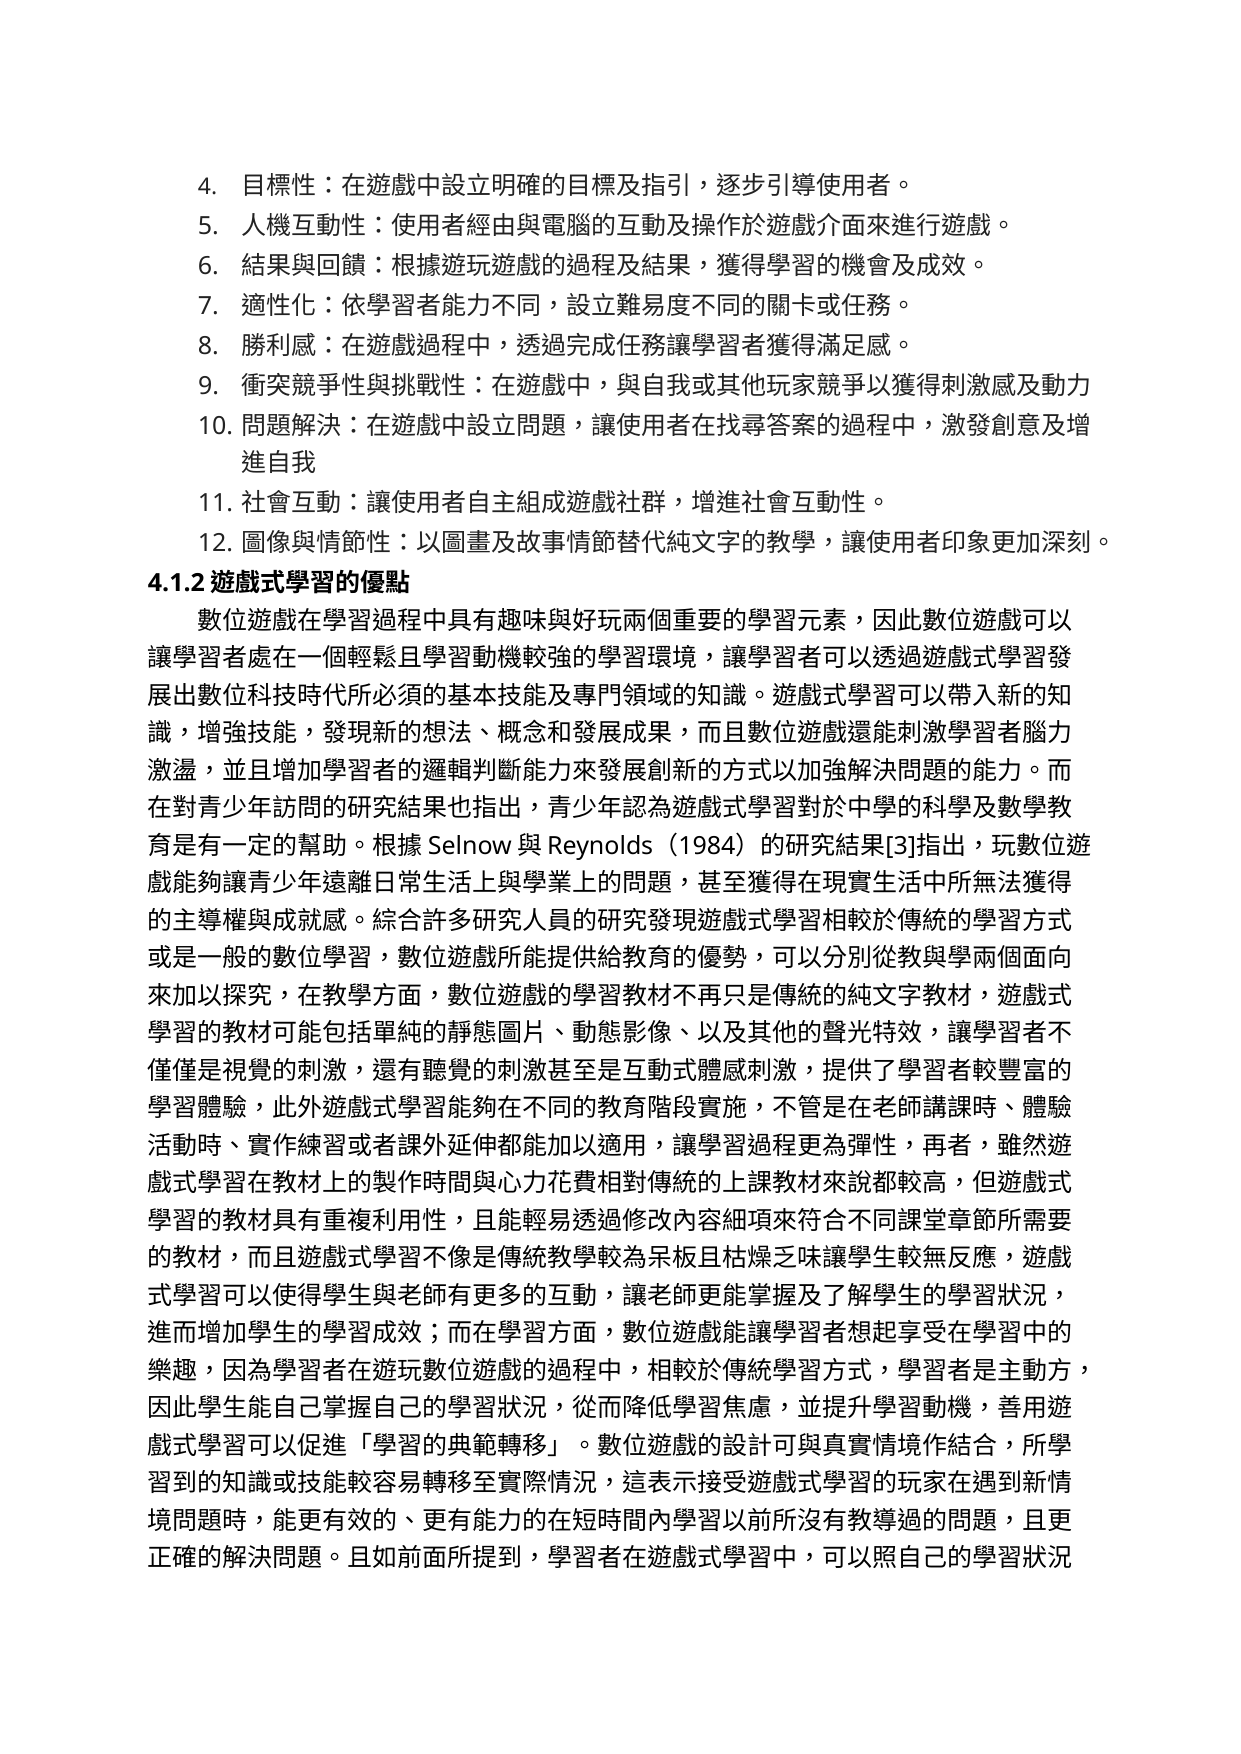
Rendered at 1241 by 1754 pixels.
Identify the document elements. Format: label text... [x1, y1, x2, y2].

list 目標性：在遊戲中設立明確的目標及指引，逐步引導使用者。 [198, 164, 1092, 202]
list 問題解決：在遊戲中設立問題，讓使用者在找尋答案的過程中，激發創意及增進自我 [198, 404, 1092, 479]
list 勝利感：在遊戲過程中，透過完成任務讓學習者獲得滿足感。 [198, 324, 1092, 362]
list 衝突競爭性與挑戰性：在遊戲中，與自我或其他玩家競爭以獲得刺激感及動力 [198, 364, 1092, 402]
list 人機互動性：使用者經由與電腦的互動及操作於遊戲介面來進行遊戲。 [198, 204, 1092, 242]
list 社會互動：讓使用者自主組成遊戲社群，增進社會互動性。 [198, 482, 1092, 519]
text 4.1.2遊戲式學習的優點 [148, 562, 1092, 599]
list 圖像與情節性：以圖畫及故事情節替代純文字的教學，讓使用者印象更加深刻。 [198, 522, 1092, 559]
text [148, 599, 1092, 1574]
list 結果與回饋：根據遊玩遊戲的過程及結果，獲得學習的機會及成效。 [198, 244, 1092, 282]
list 適性化：依學習者能力不同，設立難易度不同的關卡或任務。 [198, 284, 1092, 322]
